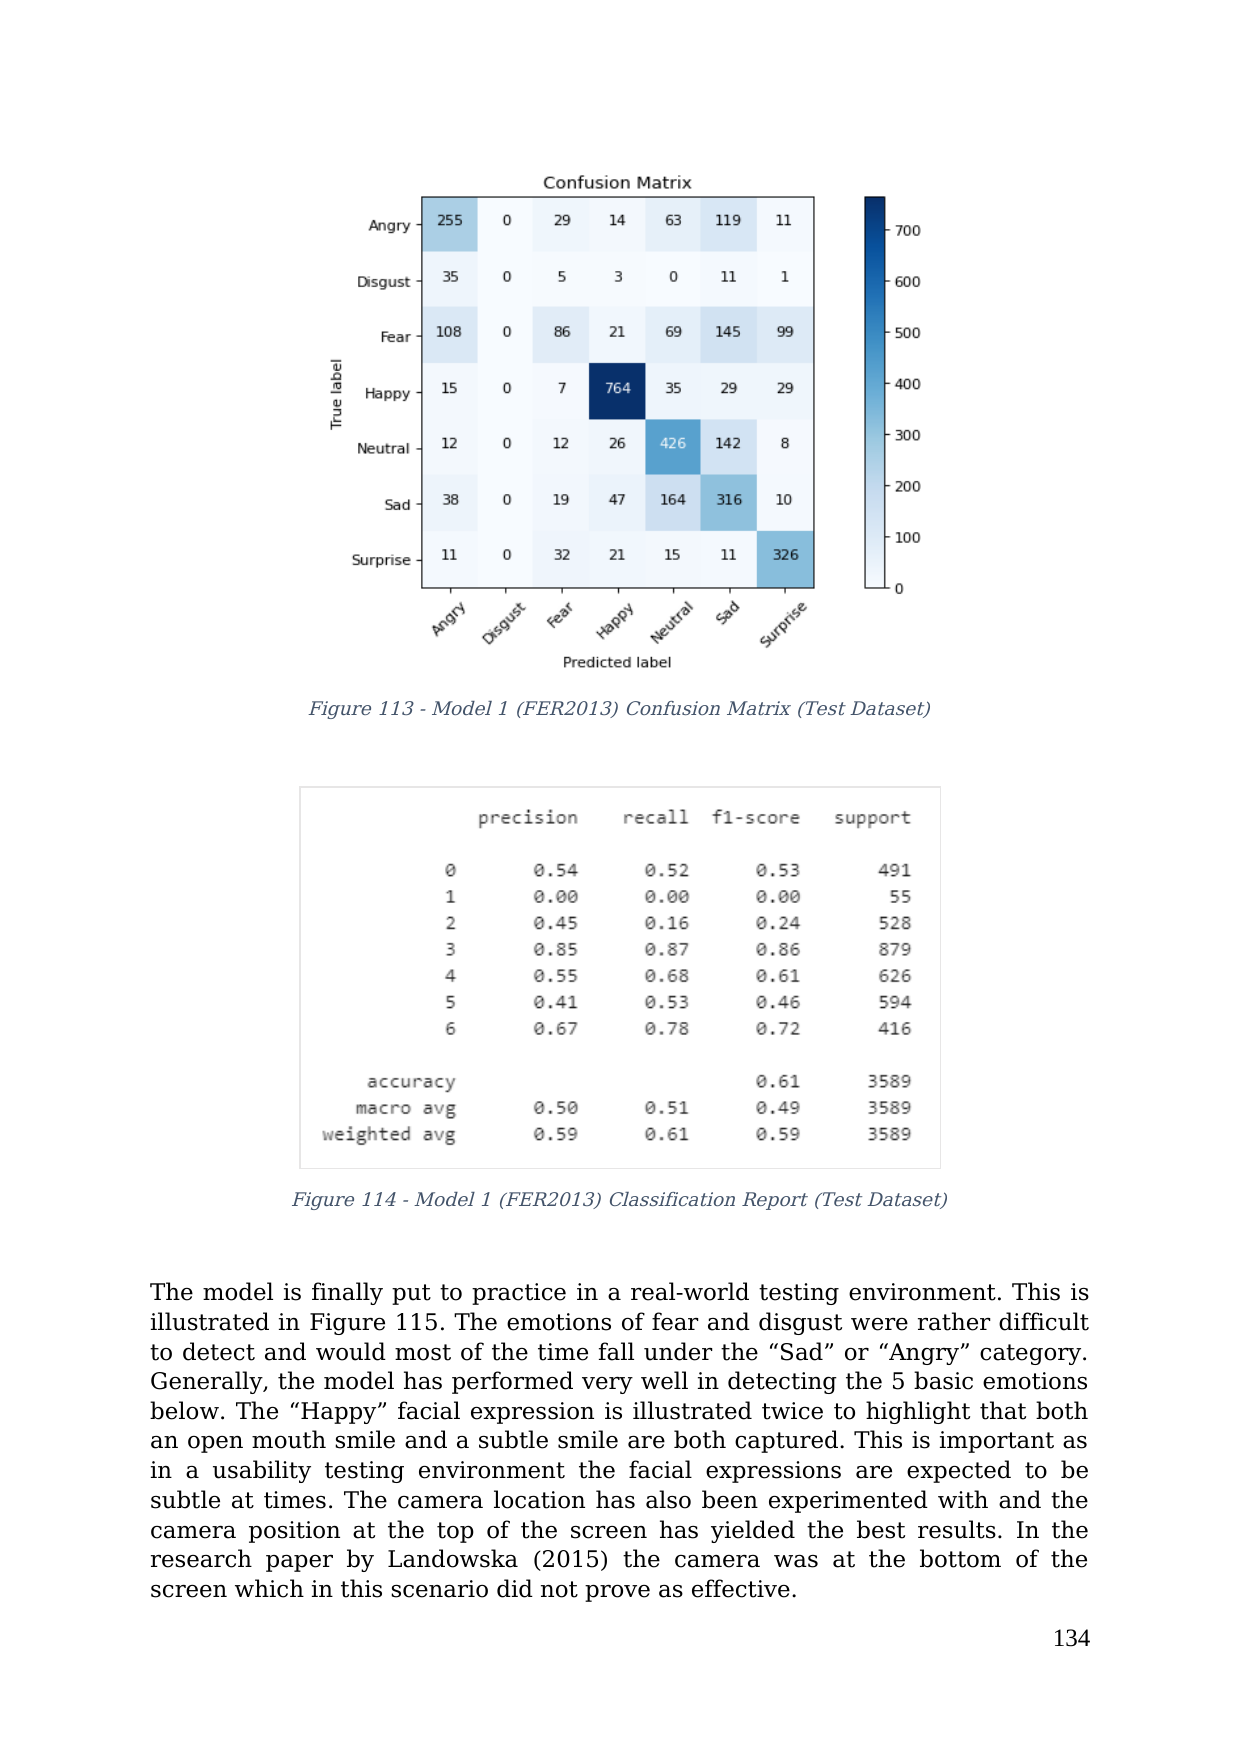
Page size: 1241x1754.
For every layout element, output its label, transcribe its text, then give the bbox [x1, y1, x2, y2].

picture [302, 169, 938, 678]
picture [315, 799, 926, 1156]
text The model is finally put to practice in a real-world testing environment. This is illustrated in Figure 115. The emotions of fear and disgust were rather difficult to detect and would most of the time fall under the “Sad” or “Angry” category. Generally, the model has performed very well in detecting the 5 basic emotions below. The “Happy” facial expression is illustrated twice to highlight that both an open mouth smile and a subtle smile are both captured. This is important as in a usability testing environment the facial expressions are expected to be subtle at times. The camera location has also been experimented with and the camera position at the top of the screen has yielded the best results. In the research paper by Landowska (2015) the camera was at the bottom of the screen which in this scenario did not prove as effective. [150, 1278, 1090, 1602]
